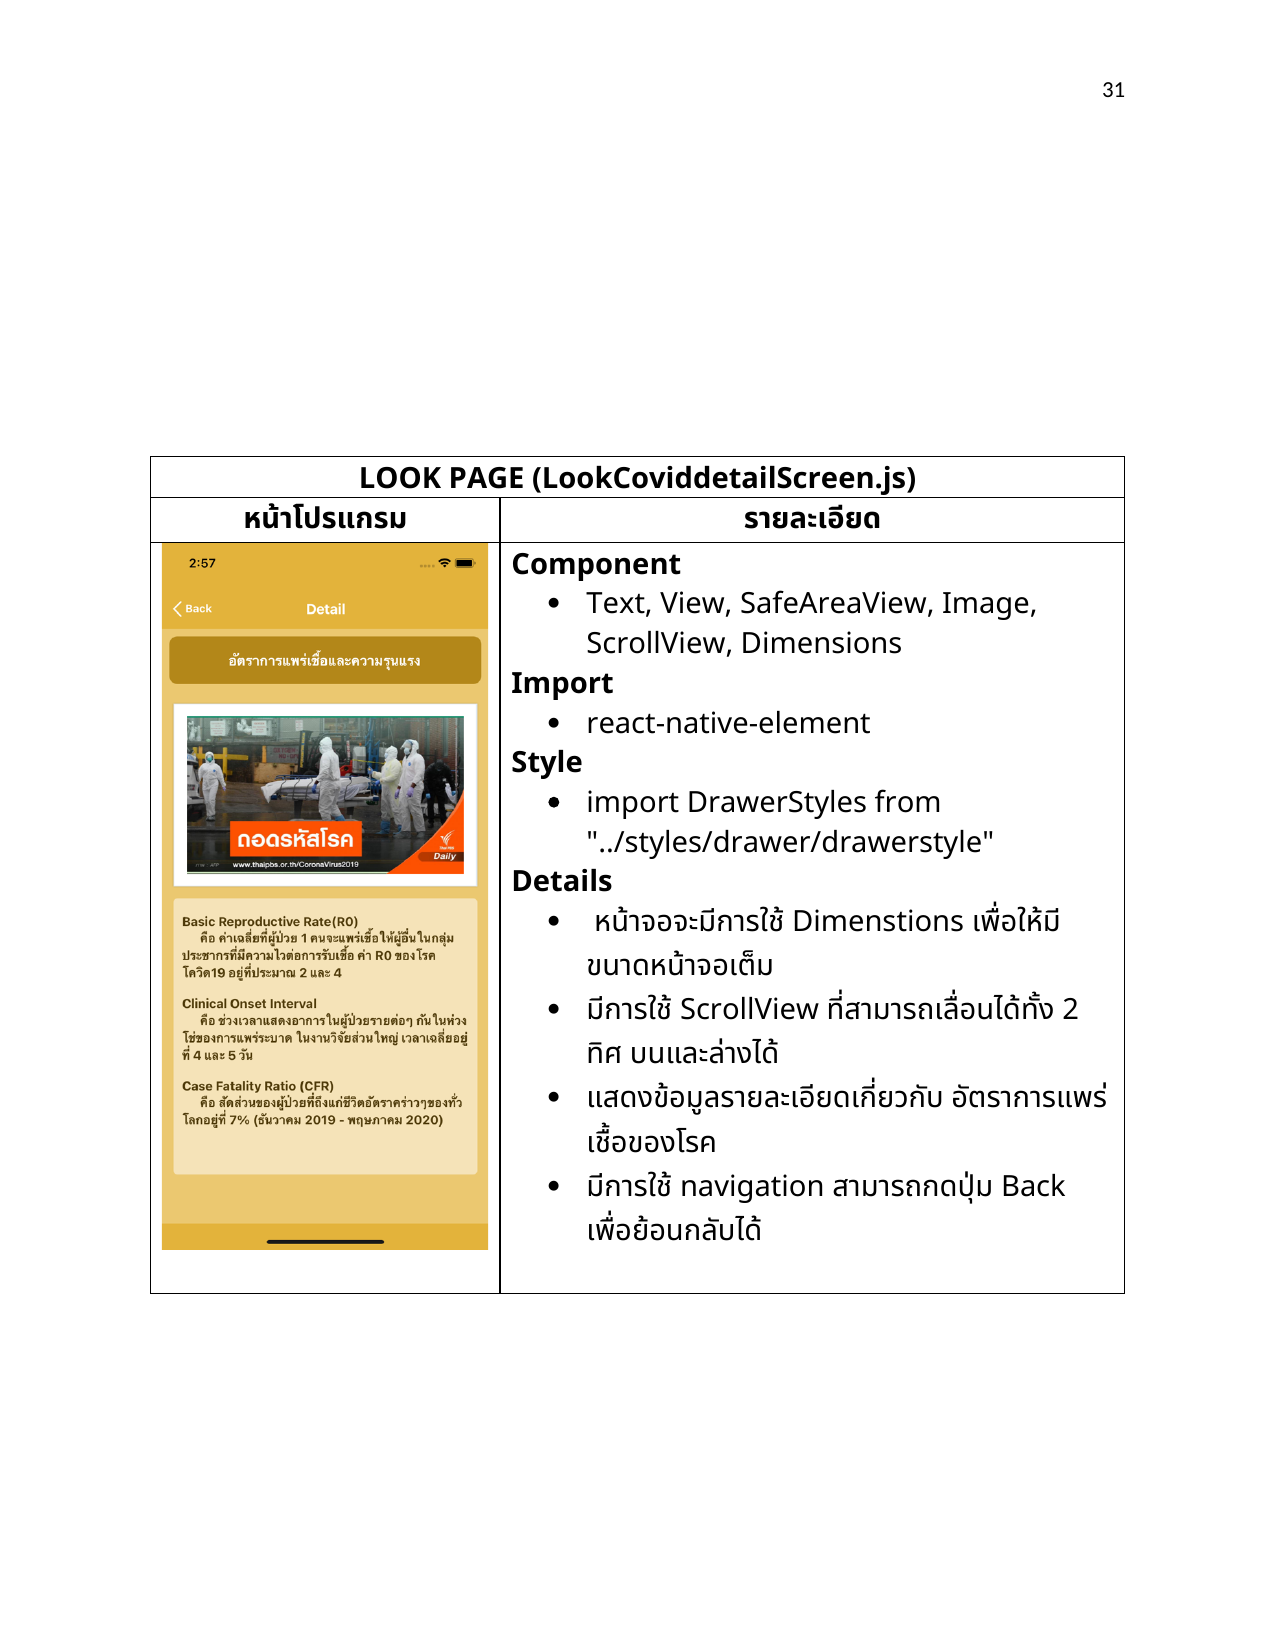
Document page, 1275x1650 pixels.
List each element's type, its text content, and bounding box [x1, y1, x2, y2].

table_cell Component Text, View, SafeAreaView, Image, ScrollView, Dimensions Import react-native-element Style import DrawerStyles from "../styles/drawer/drawerstyle" Details หน้าจอจะมีการใช้ Dimenstions เพื่อให้มีขนาดหน้าจอเต็ม มีการใช้ ScrollView ที่สามารถเลื่อนได้ทั้ง 2 ทิศ บนและล่างได้ แสดงข้อมูลรายละเอียดเกี่ยวกับ อัตราการแพร่เชื้อของโรค มีการใช้ navigation สามารถกดปุ่ม Back เพื่อย้อนกลับได้ [501, 543, 1124, 1293]
table_cell รายละเอียด [501, 498, 1124, 542]
table_header LOOK PAGE (LookCoviddetailScreen.js) [151, 457, 1124, 497]
picture [161, 543, 489, 1250]
table_cell หน้าโปรแกรม [151, 498, 499, 542]
table_cell [151, 543, 499, 1293]
